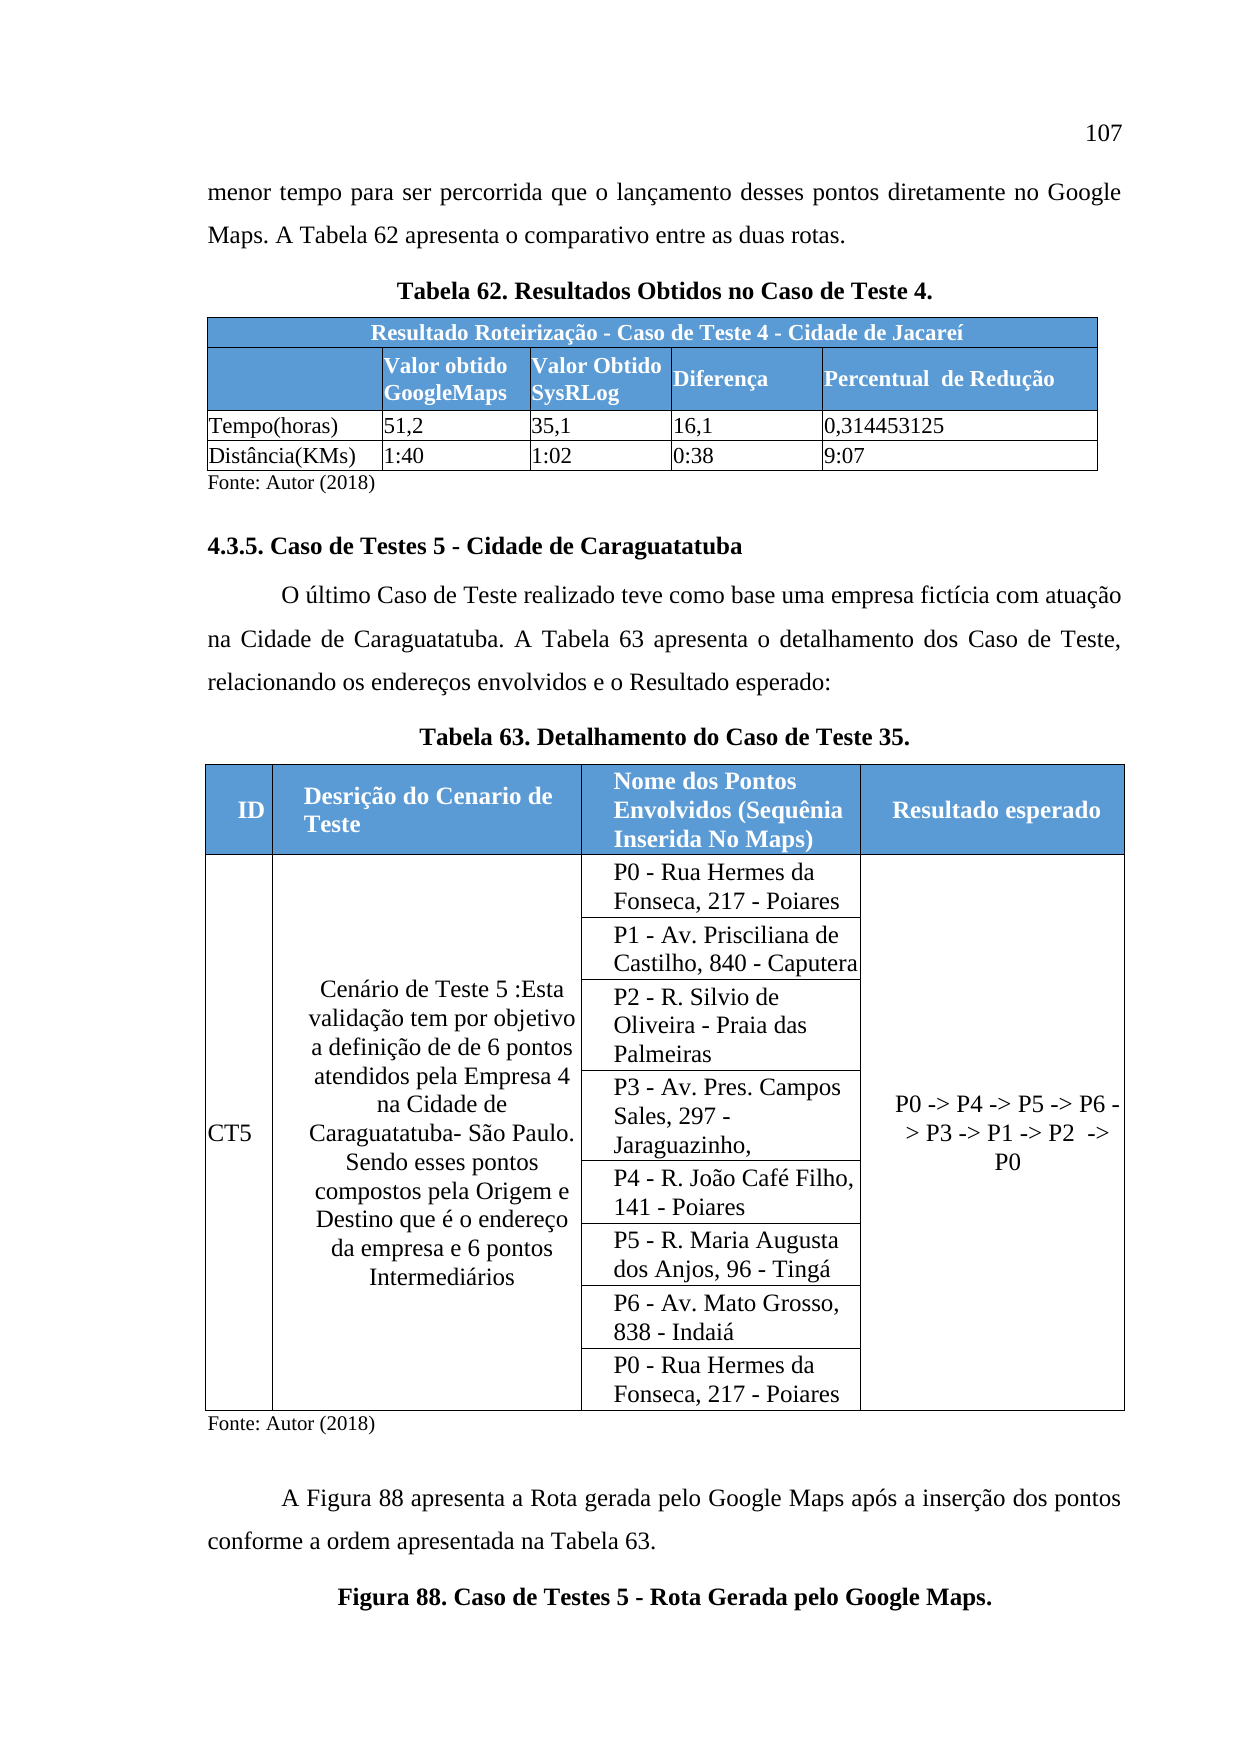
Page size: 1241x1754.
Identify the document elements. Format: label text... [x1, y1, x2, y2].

text Fonte: Autor (2018) [207, 470, 1122, 494]
subtitle Caso de Testes 5 - Cidade de Caraguatatuba [207, 531, 1122, 560]
table_cell Diferença [672, 348, 822, 410]
table_header Desrição do Cenario de Teste [273, 765, 581, 854]
table_cell 35,1 [531, 411, 671, 440]
table_cell 0:38 [672, 441, 822, 470]
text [207, 177, 1122, 249]
table_cell 16,1 [672, 411, 822, 440]
table_header Resultado esperado [861, 765, 1124, 854]
table_cell Cenário de Teste 5 :Esta validação tem por objetivo a definição de de 6 pontos atendidos pela Empresa 4 na Cidade de Caraguatatuba- São Paulo. Sendo esses pontos compostos pela Origem e Destino que é o endereço da empresa e 6 pontos Intermediários [273, 855, 581, 1410]
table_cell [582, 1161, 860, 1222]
table_header Resultado Roteirização - Caso de Teste 4 - Cidade de Jacareí [208, 318, 1097, 347]
table_cell Percentual de Redução [823, 348, 1097, 410]
table_cell P0 - Rua Hermes da Fonseca, 217 - Poiares [582, 855, 860, 917]
table_cell P0 -> P4 -> P5 -> P6 -> P3 -> P1 -> P2 -> P0 [861, 855, 1124, 1410]
table_cell 1:02 [531, 441, 671, 470]
table_cell 9:07 [823, 441, 1097, 470]
table_cell 0,314453125 [823, 411, 1097, 440]
table_cell Valor Obtido SysRLog [531, 348, 671, 410]
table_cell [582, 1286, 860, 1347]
text Fonte: Autor (2018) [207, 1411, 1122, 1435]
table_cell 51,2 [383, 411, 530, 440]
table_cell P2 - R. Silvio de Oliveira - Praia das Palmeiras [582, 980, 860, 1069]
text Figura 88. Caso de Testes 5 - Rota Gerada pelo Google Maps. [207, 1582, 1122, 1611]
table_header Nome dos Pontos Envolvidos (Sequênia Inserida No Maps) [582, 765, 860, 854]
table_cell Distância(KMs) [208, 441, 382, 470]
text Tabela 62. Resultados Obtidos no Caso de Teste 4. [207, 276, 1122, 305]
table_cell CT5 [206, 855, 272, 1410]
table_cell 1:40 [383, 441, 530, 470]
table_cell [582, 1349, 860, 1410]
text O último Caso de Teste realizado teve como base uma empresa fictícia com atuação na Cidade de Caraguatatuba. A Tabela 63 apresenta o detalhamento dos Caso de Teste, relacionando os endereços envolvidos e o Resultado esperado: [207, 581, 1122, 696]
table_cell P1 - Av. Prisciliana de Castilho, 840 - Caputera [582, 918, 860, 979]
table_cell Tempo(horas) [208, 411, 382, 440]
table_header ID [206, 765, 272, 854]
table_cell Valor obtido GoogleMaps [383, 348, 530, 410]
table_cell [208, 348, 382, 410]
text Tabela 63. Detalhamento do Caso de Teste 35. [207, 722, 1122, 751]
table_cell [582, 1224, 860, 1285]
text A Figura 88 apresenta a Rota gerada pelo Google Maps após a inserção dos pontos conforme a ordem apresentada na Tabela 63. [207, 1483, 1122, 1555]
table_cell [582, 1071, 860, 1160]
